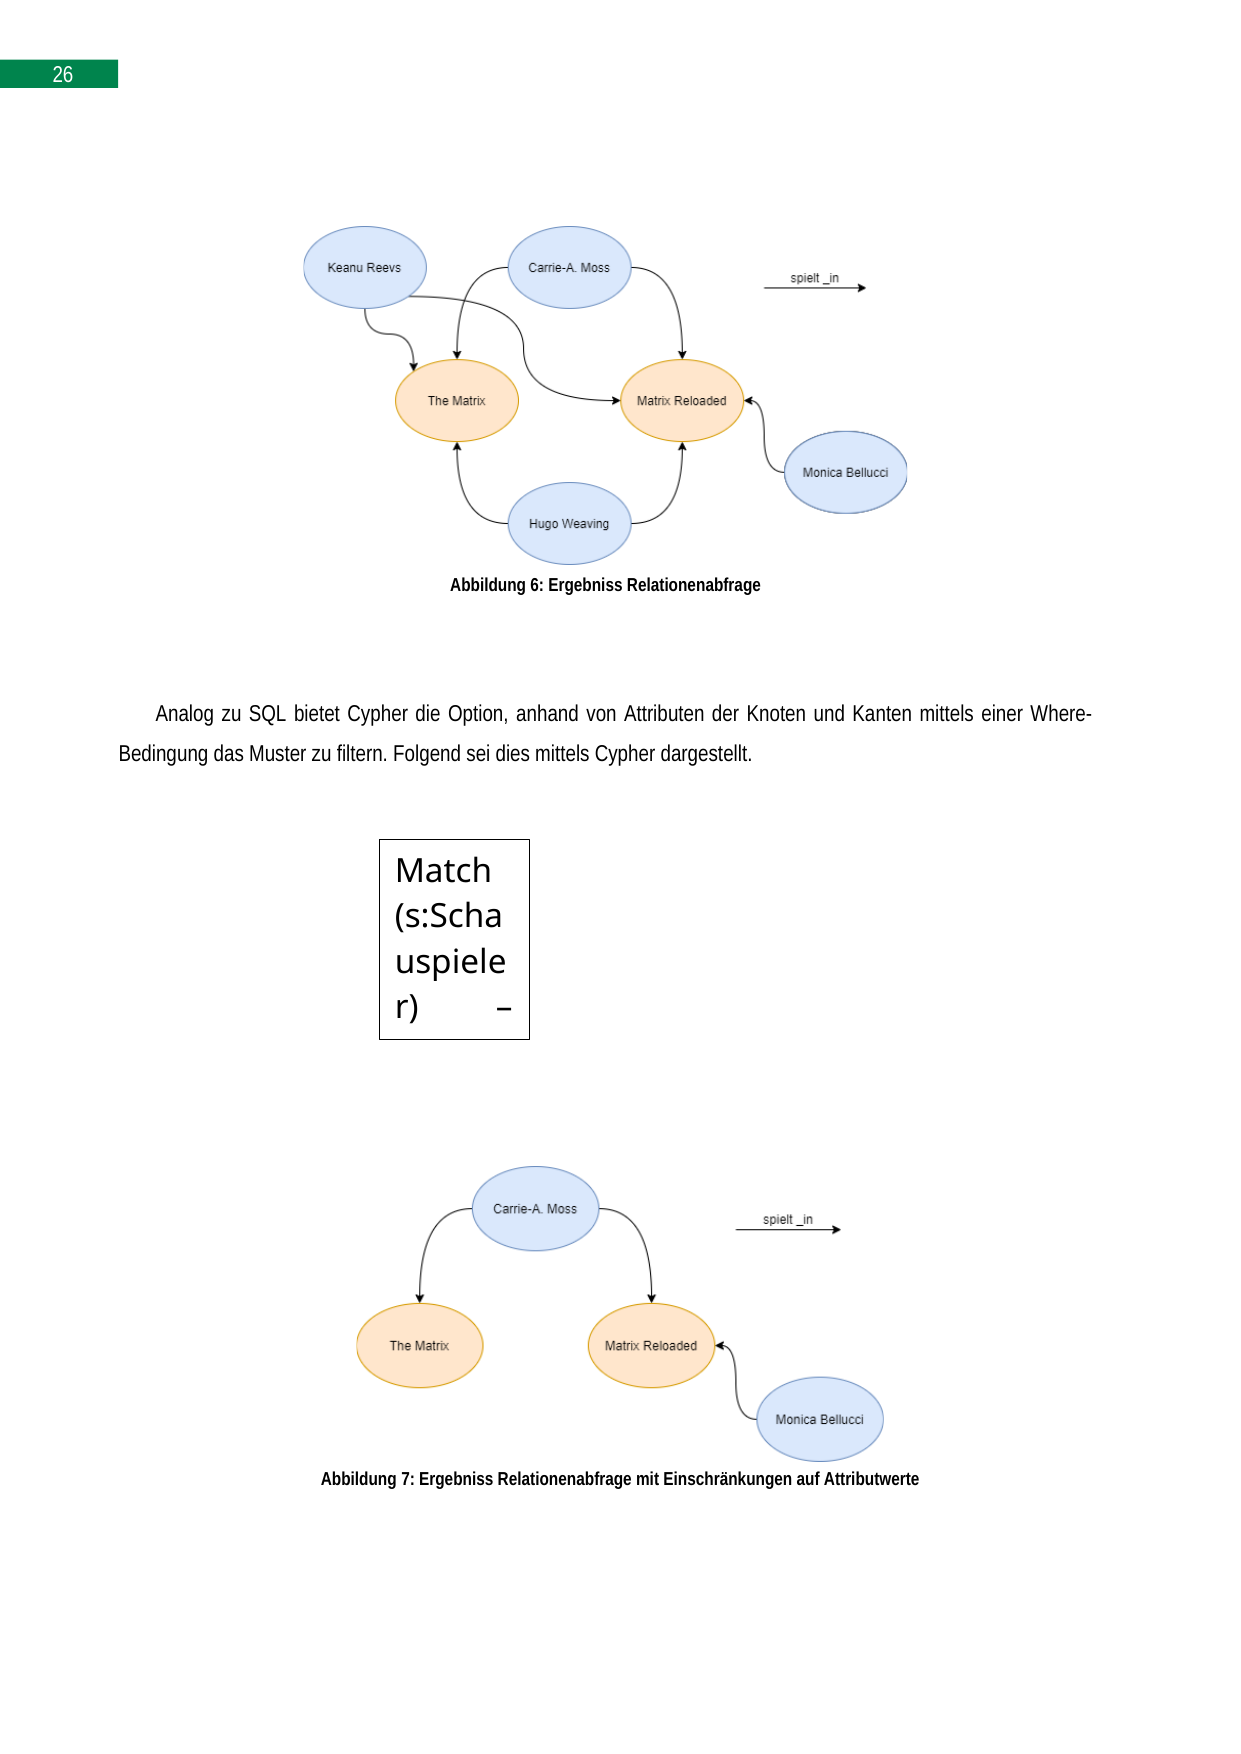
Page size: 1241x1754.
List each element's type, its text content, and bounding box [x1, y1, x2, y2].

picture [356, 1166, 884, 1462]
text Analog zu SQL bietet Cypher die Option, anhand von Attributen der Knoten und Kanten mittels einer Where-Bedingung das Muster zu filtern. Folgend sei dies mittels Cypher dargestellt. [118, 700, 1092, 766]
picture [303, 226, 908, 565]
